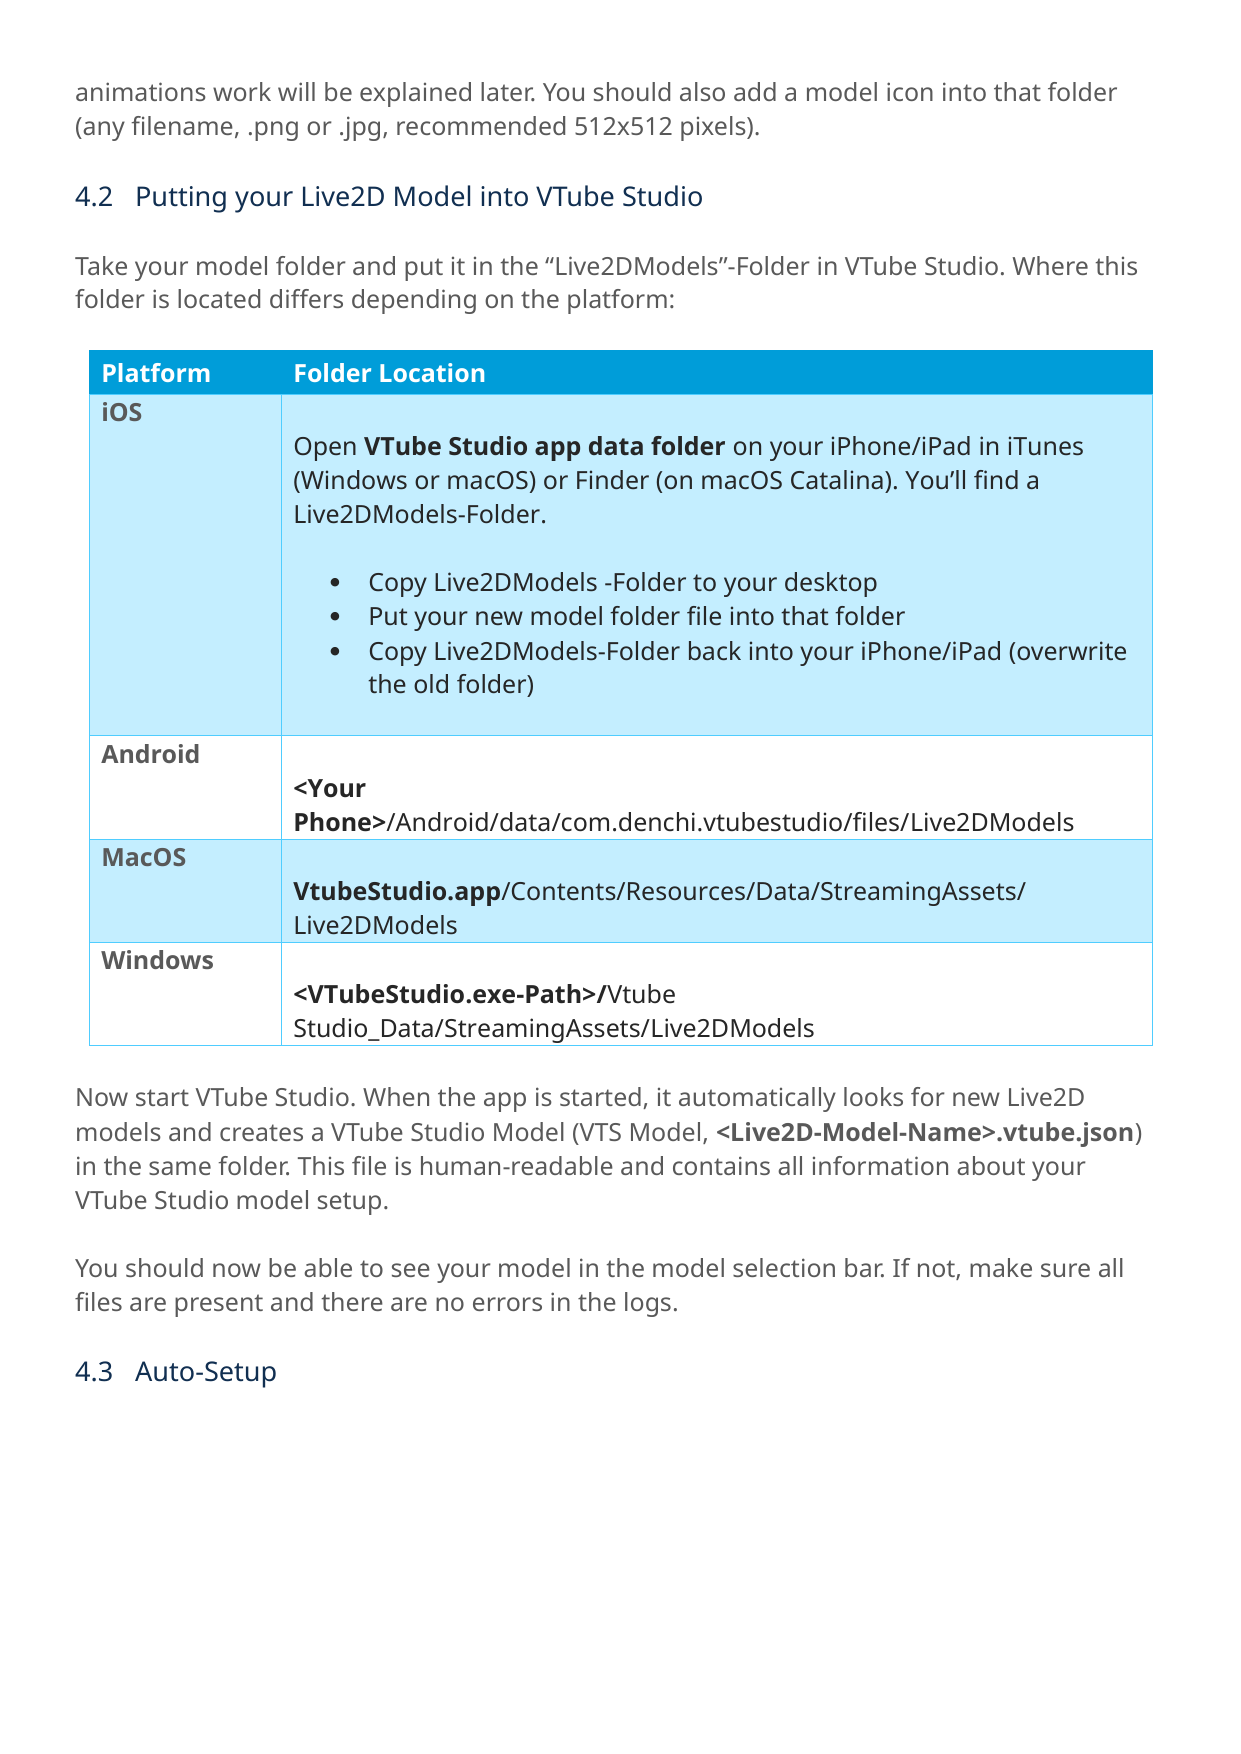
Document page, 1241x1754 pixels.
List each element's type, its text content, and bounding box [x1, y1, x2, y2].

table_cell Android [90, 736, 281, 838]
table_header Platform [90, 351, 281, 394]
table_cell MacOS [90, 840, 281, 942]
text Take your model folder and put it in the “Live2DModels”-Folder in VTube Studio. Where this folder is located differs depending on the platform: [75, 248, 1165, 316]
text Now start VTube Studio. When the app is started, it automatically looks for new Live2D models and creates a VTube Studio Model (VTS Model, <Live2D-Model-Name>.vtube.json) in the same folder. This file is human-readable and contains all information about your VTube Studio model setup. [75, 1080, 1165, 1216]
subtitle Putting your Live2D Model into VTube Studio [75, 177, 1165, 214]
table_header Folder Location [282, 351, 1152, 394]
table_cell Open VTube Studio app data folder on your iPhone/iPad in iTunes (Windows or macOS) or Finder (on macOS Catalina). You’ll find a Live2DModels-Folder. Copy Live2DModels -Folder to your desktop Put your new model folder file into that folder Copy Live2DModels-Folder back into your iPhone/iPad (overwrite the old folder) [282, 395, 1152, 735]
table_cell iOS [90, 395, 281, 735]
table_cell Windows [90, 943, 281, 1045]
subtitle Auto-Setup [75, 1353, 1165, 1389]
table_cell <Your Phone>/Android/data/com.denchi.vtubestudio/files/Live2DModels [282, 736, 1152, 838]
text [75, 75, 1165, 143]
table_cell VtubeStudio.app/Contents/Resources/Data/StreamingAssets/Live2DModels [282, 840, 1152, 942]
text You should now be able to see your model in the model selection bar. If not, make sure all files are present and there are no errors in the logs. [75, 1250, 1165, 1318]
table_cell <VTubeStudio.exe-Path>/Vtube Studio_Data/StreamingAssets/Live2DModels [282, 943, 1152, 1045]
